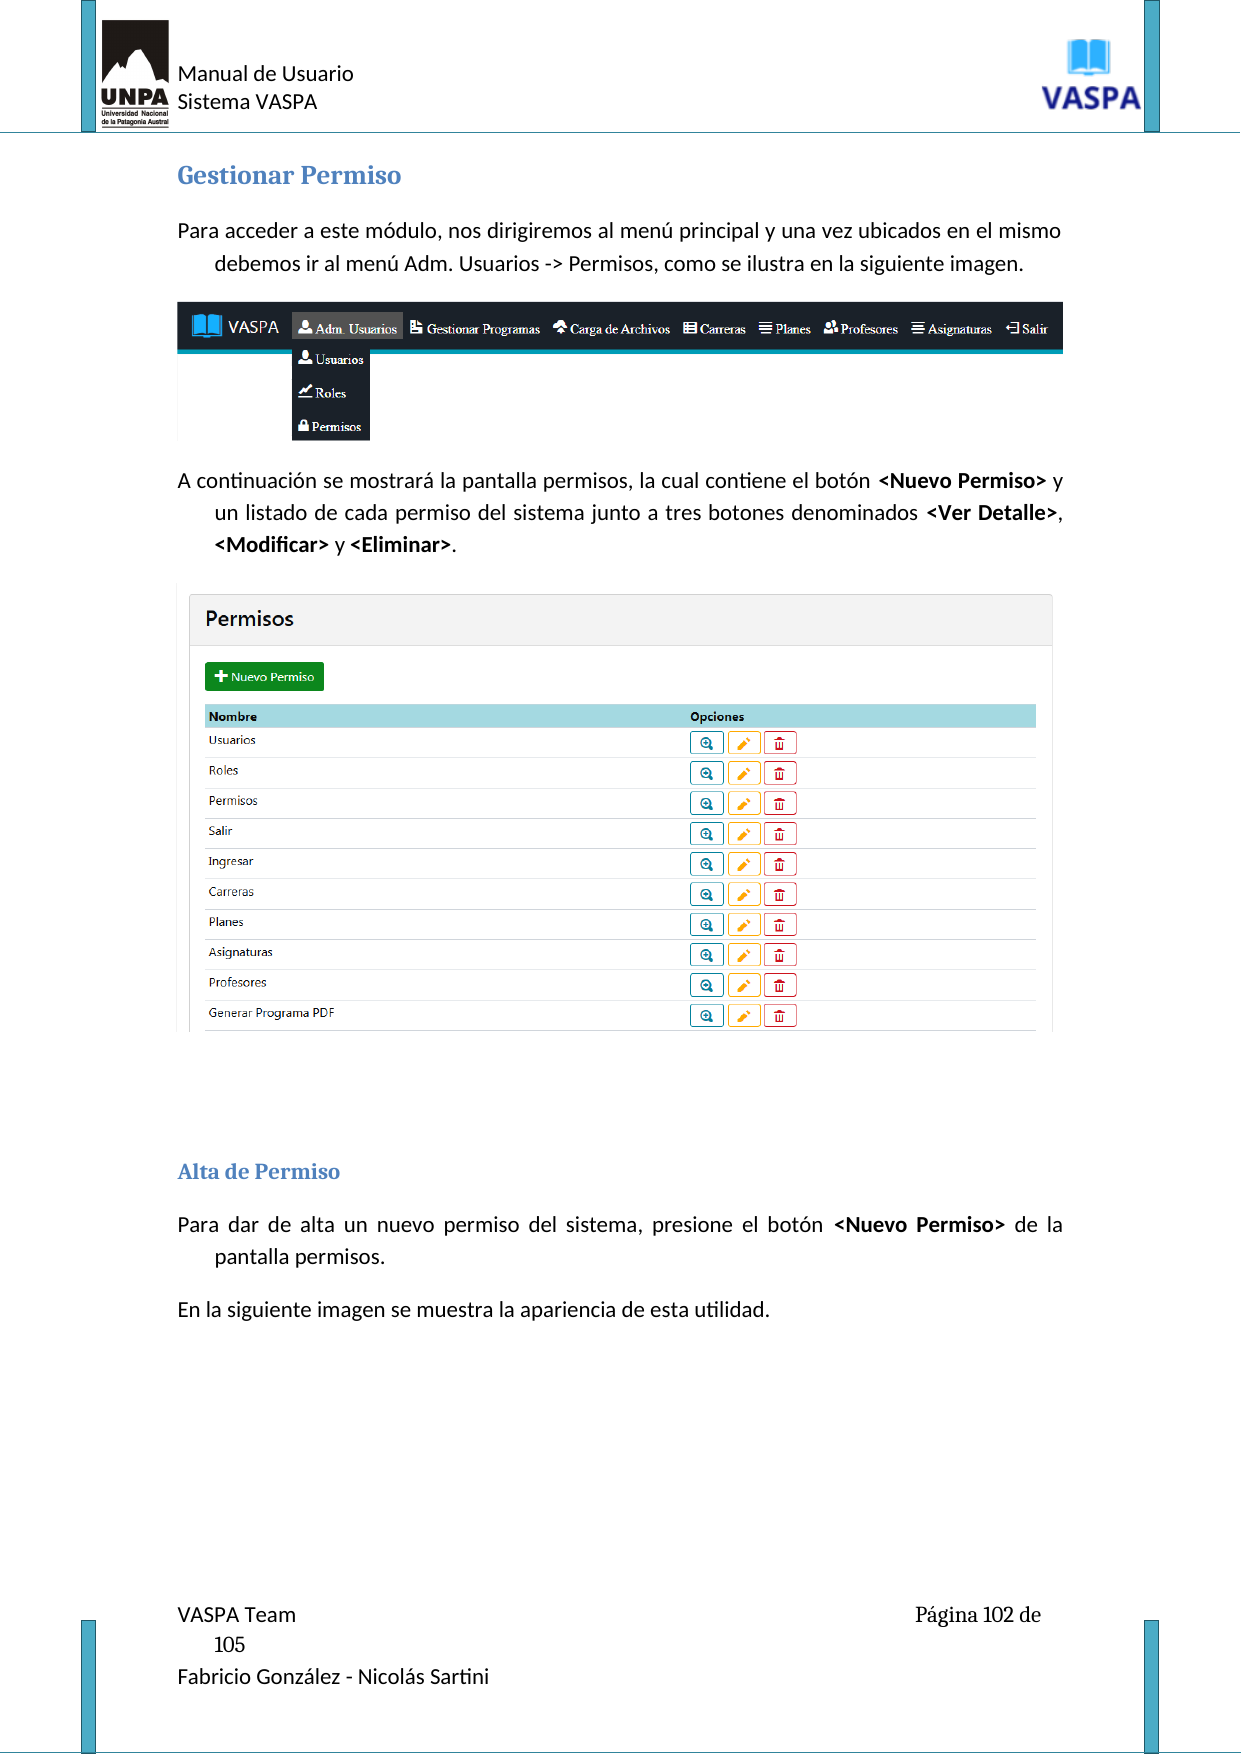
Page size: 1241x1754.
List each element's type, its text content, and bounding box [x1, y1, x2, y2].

text A continuación se mostrará la pantalla permisos, la cual contiene el botón <Nuevo Permiso> y un listado de cada permiso del sistema junto a tres botones denominados <Ver Detalle>, <Modificar> y <Eliminar>. [177, 466, 1063, 558]
picture [1036, 19, 1146, 129]
text Gestionar Permiso [177, 160, 1063, 191]
text Alta de Permiso [177, 1159, 1063, 1185]
picture [176, 583, 1063, 1032]
text Para acceder a este módulo, nos dirigiremos al menú principal y una vez ubicados en el mismo debemos ir al menú Adm. Usuarios -> Permisos, como se ilustra en la siguiente imagen. [177, 216, 1063, 277]
text En la siguiente imagen se muestra la apariencia de esta utilidad. [177, 1295, 1063, 1323]
picture [177, 301, 1063, 441]
text Para dar de alta un nuevo permiso del sistema, presione el botón <Nuevo Permiso> de la pantalla permisos. [177, 1210, 1063, 1270]
picture [100, 18, 170, 129]
